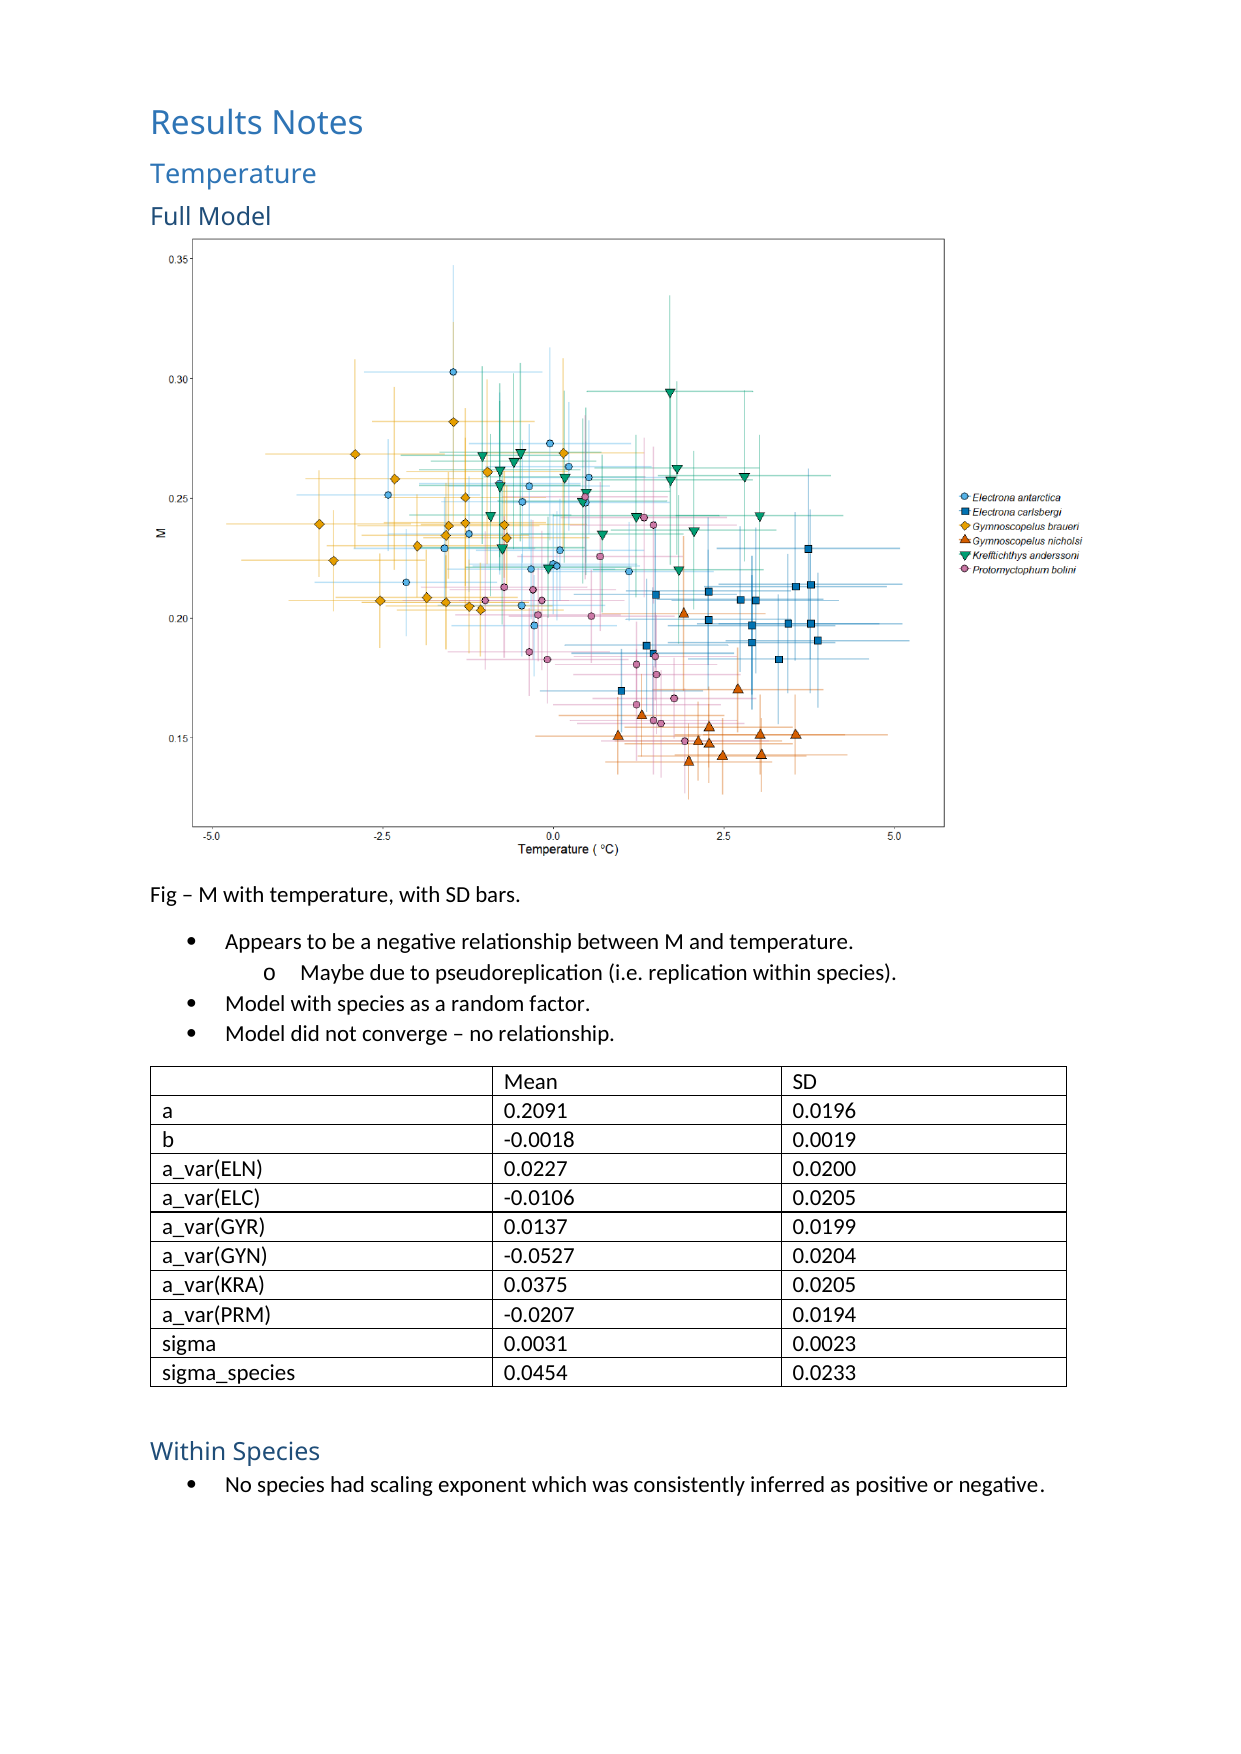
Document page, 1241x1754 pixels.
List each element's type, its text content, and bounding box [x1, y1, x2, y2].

list Appears to be a negative relationship between M and temperature. [187, 927, 1090, 955]
list Model with species as a random factor. [187, 989, 1090, 1017]
table_cell 0.0194 [782, 1300, 1066, 1328]
table_cell 0.2091 [493, 1096, 781, 1124]
table_cell 0.0031 [493, 1329, 781, 1357]
table_cell 0.0200 [782, 1154, 1066, 1182]
subtitle Temperature [150, 154, 1090, 191]
table_cell 0.0019 [782, 1125, 1066, 1153]
table_cell 0.0023 [782, 1329, 1066, 1357]
table_cell 0.0205 [782, 1184, 1066, 1211]
list Model did not converge – no relationship. [187, 1019, 1090, 1047]
table_cell 0.0375 [493, 1271, 781, 1299]
text Fig – M with temperature, with SD bars. [150, 881, 1090, 908]
table_cell sigma_species [151, 1358, 492, 1386]
table_cell a_var(KRA) [151, 1271, 492, 1299]
table_cell 0.0233 [782, 1358, 1066, 1386]
table_cell 0.0204 [782, 1242, 1066, 1269]
table_cell a_var(GYR) [151, 1213, 492, 1241]
table_cell a_var(ELC) [151, 1184, 492, 1211]
table_cell 0.0454 [493, 1358, 781, 1386]
table_cell a_var(GYN) [151, 1242, 492, 1269]
subtitle Within Species [150, 1434, 1090, 1468]
table_cell sigma [151, 1329, 492, 1357]
table_cell -0.0527 [493, 1242, 781, 1269]
table_header [151, 1067, 492, 1095]
table_header Mean [493, 1067, 781, 1095]
table_cell a_var(ELN) [151, 1154, 492, 1182]
table_cell a_var(PRM) [151, 1300, 492, 1328]
table_cell -0.0106 [493, 1184, 781, 1211]
table_cell -0.0018 [493, 1125, 781, 1153]
table_cell 0.0205 [782, 1271, 1066, 1299]
table_cell -0.0207 [493, 1300, 781, 1328]
table_cell 0.0196 [782, 1096, 1066, 1124]
table_cell b [151, 1125, 492, 1153]
table_cell 0.0137 [493, 1213, 781, 1241]
list Maybe due to pseudoreplication (i.e. replication within species). [262, 958, 1090, 987]
picture [150, 235, 1091, 862]
table_header SD [782, 1067, 1066, 1095]
table_cell 0.0227 [493, 1154, 781, 1182]
table_cell 0.0199 [782, 1213, 1066, 1241]
list No species had scaling exponent which was consistently inferred as positive or negative. [187, 1471, 1090, 1498]
table_cell a [151, 1096, 492, 1124]
subtitle Full Model [150, 198, 1090, 232]
